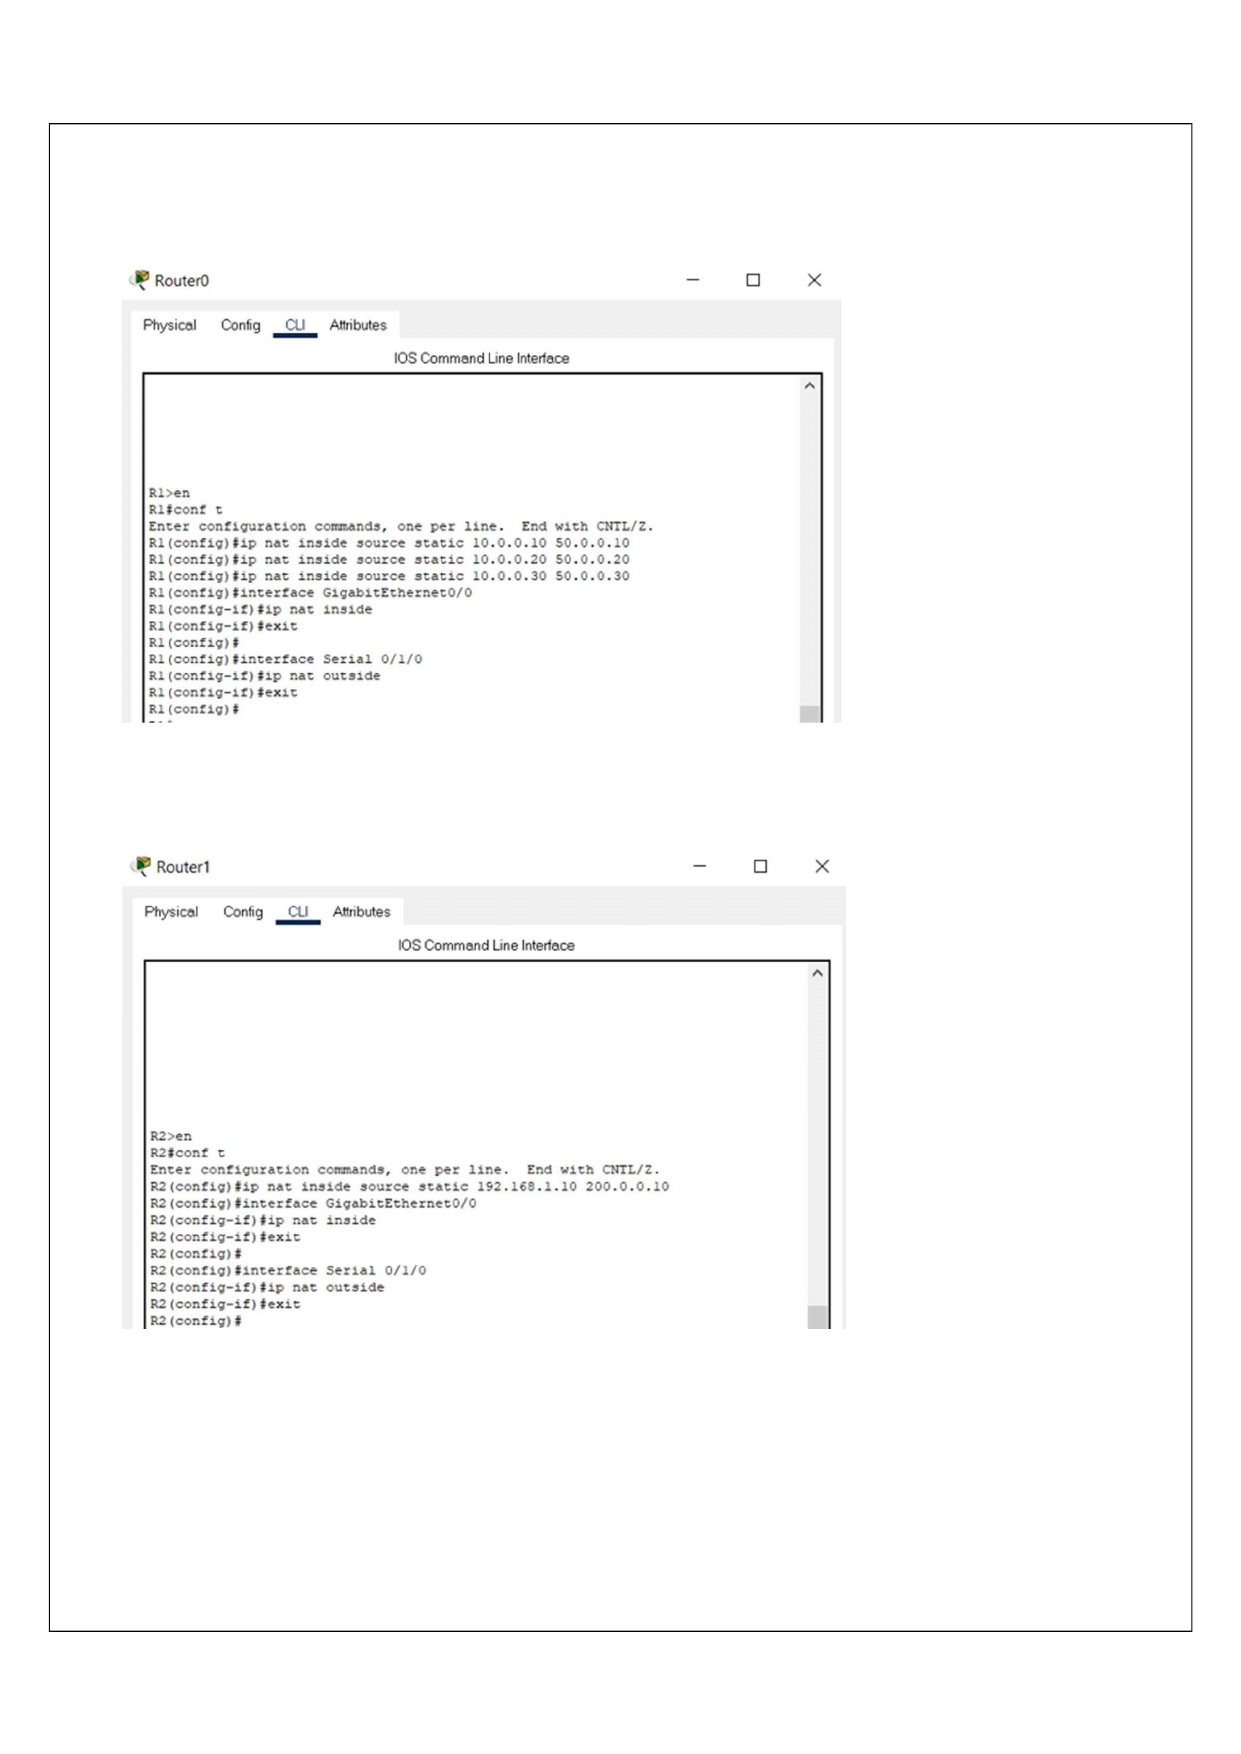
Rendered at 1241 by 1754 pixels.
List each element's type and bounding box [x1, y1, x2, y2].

picture [121, 266, 842, 723]
picture [121, 852, 846, 1329]
